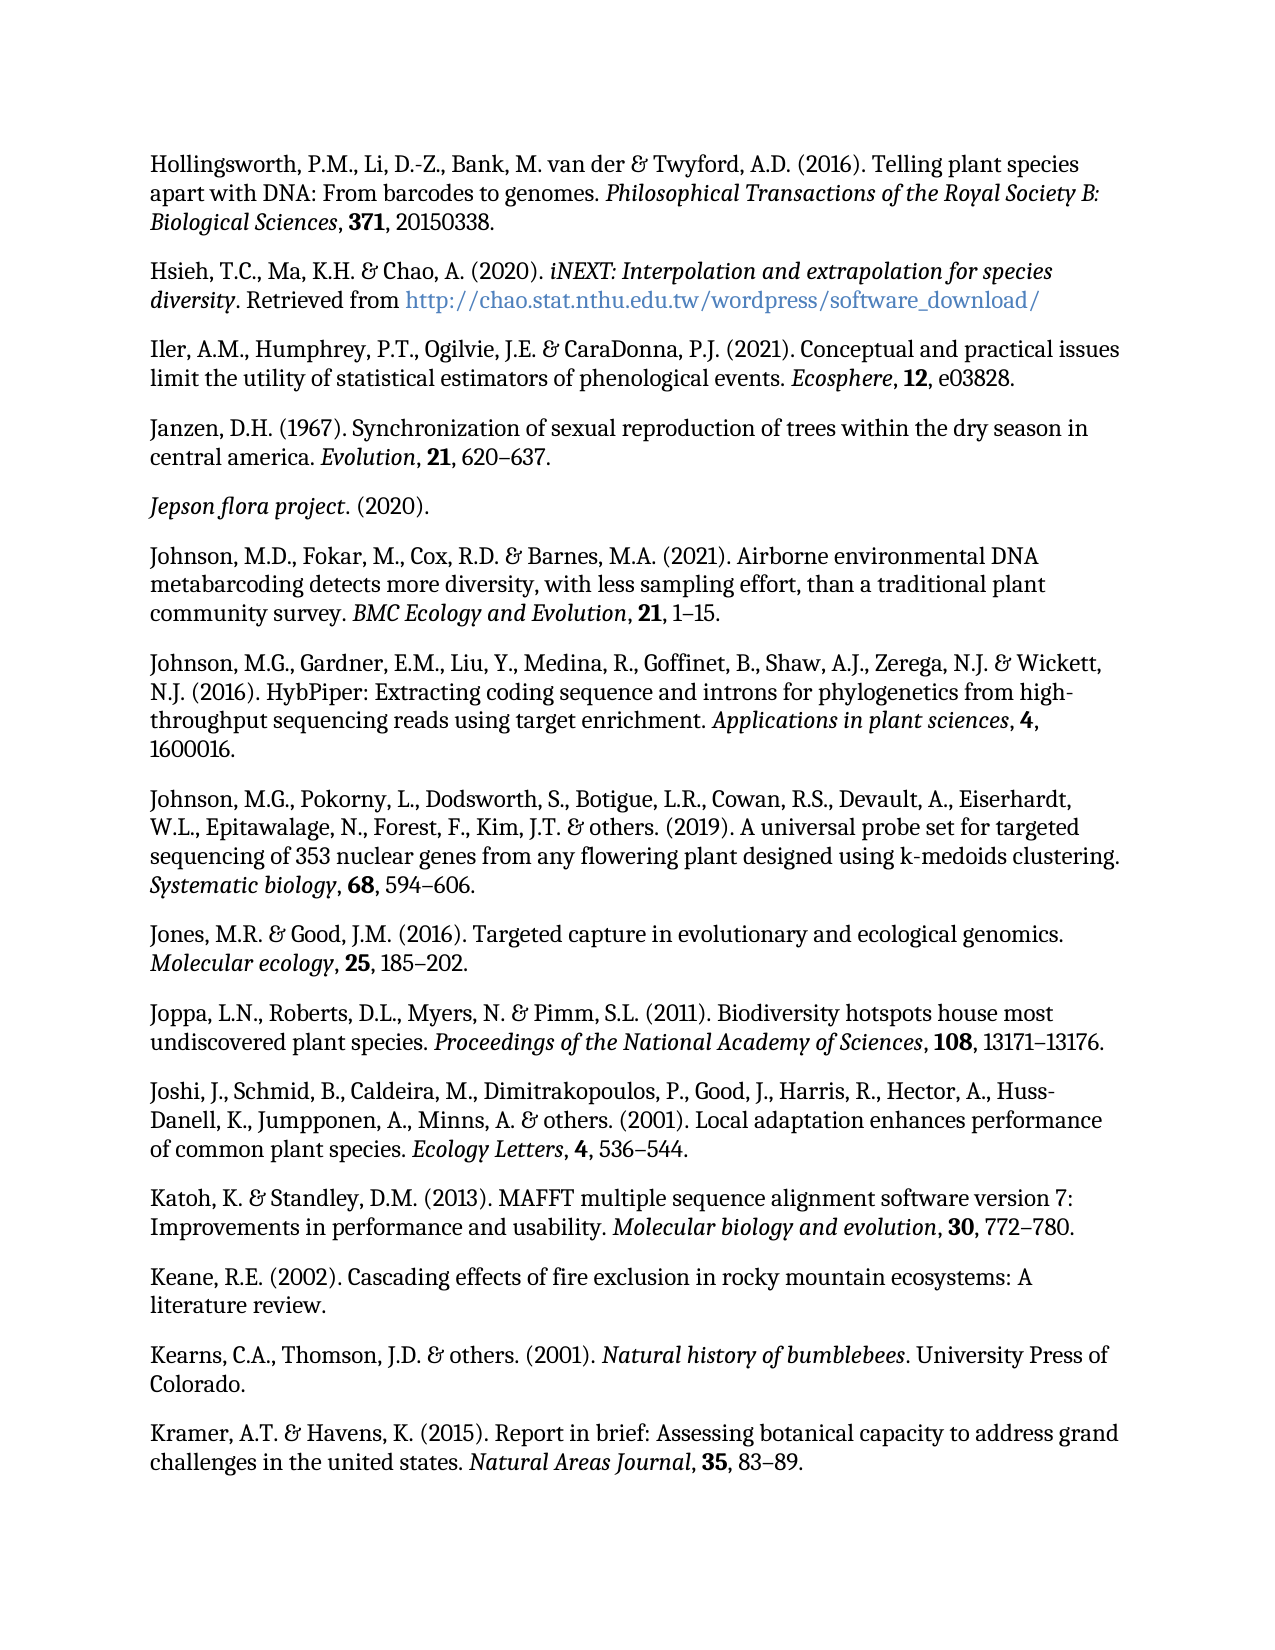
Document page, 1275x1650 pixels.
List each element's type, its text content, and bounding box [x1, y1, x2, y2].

text Keane, R.E. (2002). Cascading effects of fire exclusion in rocky mountain ecosystems: A literature review. [150, 1262, 1125, 1320]
text Hollingsworth, P.M., Li, D.-Z., Bank, M. van der & Twyford, A.D. (2016). Telling plant species apart with DNA: From barcodes to genomes. Philosophical Transactions of the Royal Society B: Biological Sciences, 371, 20150338. [150, 150, 1125, 236]
text Jones, M.R. & Good, J.M. (2016). Targeted capture in evolutionary and ecological genomics. Molecular ecology, 25, 185–202. [150, 920, 1125, 978]
text Johnson, M.G., Gardner, E.M., Liu, Y., Medina, R., Goffinet, B., Shaw, A.J., Zerega, N.J. & Wickett, N.J. (2016). HybPiper: Extracting coding sequence and introns for phylogenetics from high-throughput sequencing reads using target enrichment. Applications in plant sciences, 4, 1600016. [150, 649, 1125, 764]
text Hsieh, T.C., Ma, K.H. & Chao, A. (2020). iNEXT: Interpolation and extrapolation for species diversity. Retrieved from http://chao.stat.nthu.edu.tw/wordpress/software_download/ [150, 257, 1125, 314]
text Katoh, K. & Standley, D.M. (2013). MAFFT multiple sequence alignment software version 7: Improvements in performance and usability. Molecular biology and evolution, 30, 772–780. [150, 1184, 1125, 1242]
text Janzen, D.H. (1967). Synchronization of sexual reproduction of trees within the dry season in central america. Evolution, 21, 620–637. [150, 414, 1125, 471]
text Jepson flora project. (2020). [150, 492, 1125, 521]
text Joppa, L.N., Roberts, D.L., Myers, N. & Pimm, S.L. (2011). Biodiversity hotspots house most undiscovered plant species. Proceedings of the National Academy of Sciences, 108, 13171–13176. [150, 999, 1125, 1056]
text Kramer, A.T. & Havens, K. (2015). Report in brief: Assessing botanical capacity to address grand challenges in the united states. Natural Areas Journal, 35, 83–89. [150, 1419, 1125, 1477]
text Johnson, M.D., Fokar, M., Cox, R.D. & Barnes, M.A. (2021). Airborne environmental DNA metabarcoding detects more diversity, with less sampling effort, than a traditional plant community survey. BMC Ecology and Evolution, 21, 1–15. [150, 542, 1125, 628]
text Kearns, C.A., Thomson, J.D. & others. (2001). Natural history of bumblebees. University Press of Colorado. [150, 1341, 1125, 1398]
text Johnson, M.G., Pokorny, L., Dodsworth, S., Botigue, L.R., Cowan, R.S., Devault, A., Eiserhardt, W.L., Epitawalage, N., Forest, F., Kim, J.T. & others. (2019). A universal probe set for targeted sequencing of 353 nuclear genes from any flowering plant designed using k-medoids clustering. Systematic biology, 68, 594–606. [150, 784, 1125, 899]
text Iler, A.M., Humphrey, P.T., Ogilvie, J.E. & CaraDonna, P.J. (2021). Conceptual and practical issues limit the utility of statistical estimators of phenological events. Ecosphere, 12, e03828. [150, 335, 1125, 393]
text Joshi, J., Schmid, B., Caldeira, M., Dimitrakopoulos, P., Good, J., Harris, R., Hector, A., Huss-Danell, K., Jumpponen, A., Minns, A. & others. (2001). Local adaptation enhances performance of common plant species. Ecology Letters, 4, 536–544. [150, 1077, 1125, 1163]
